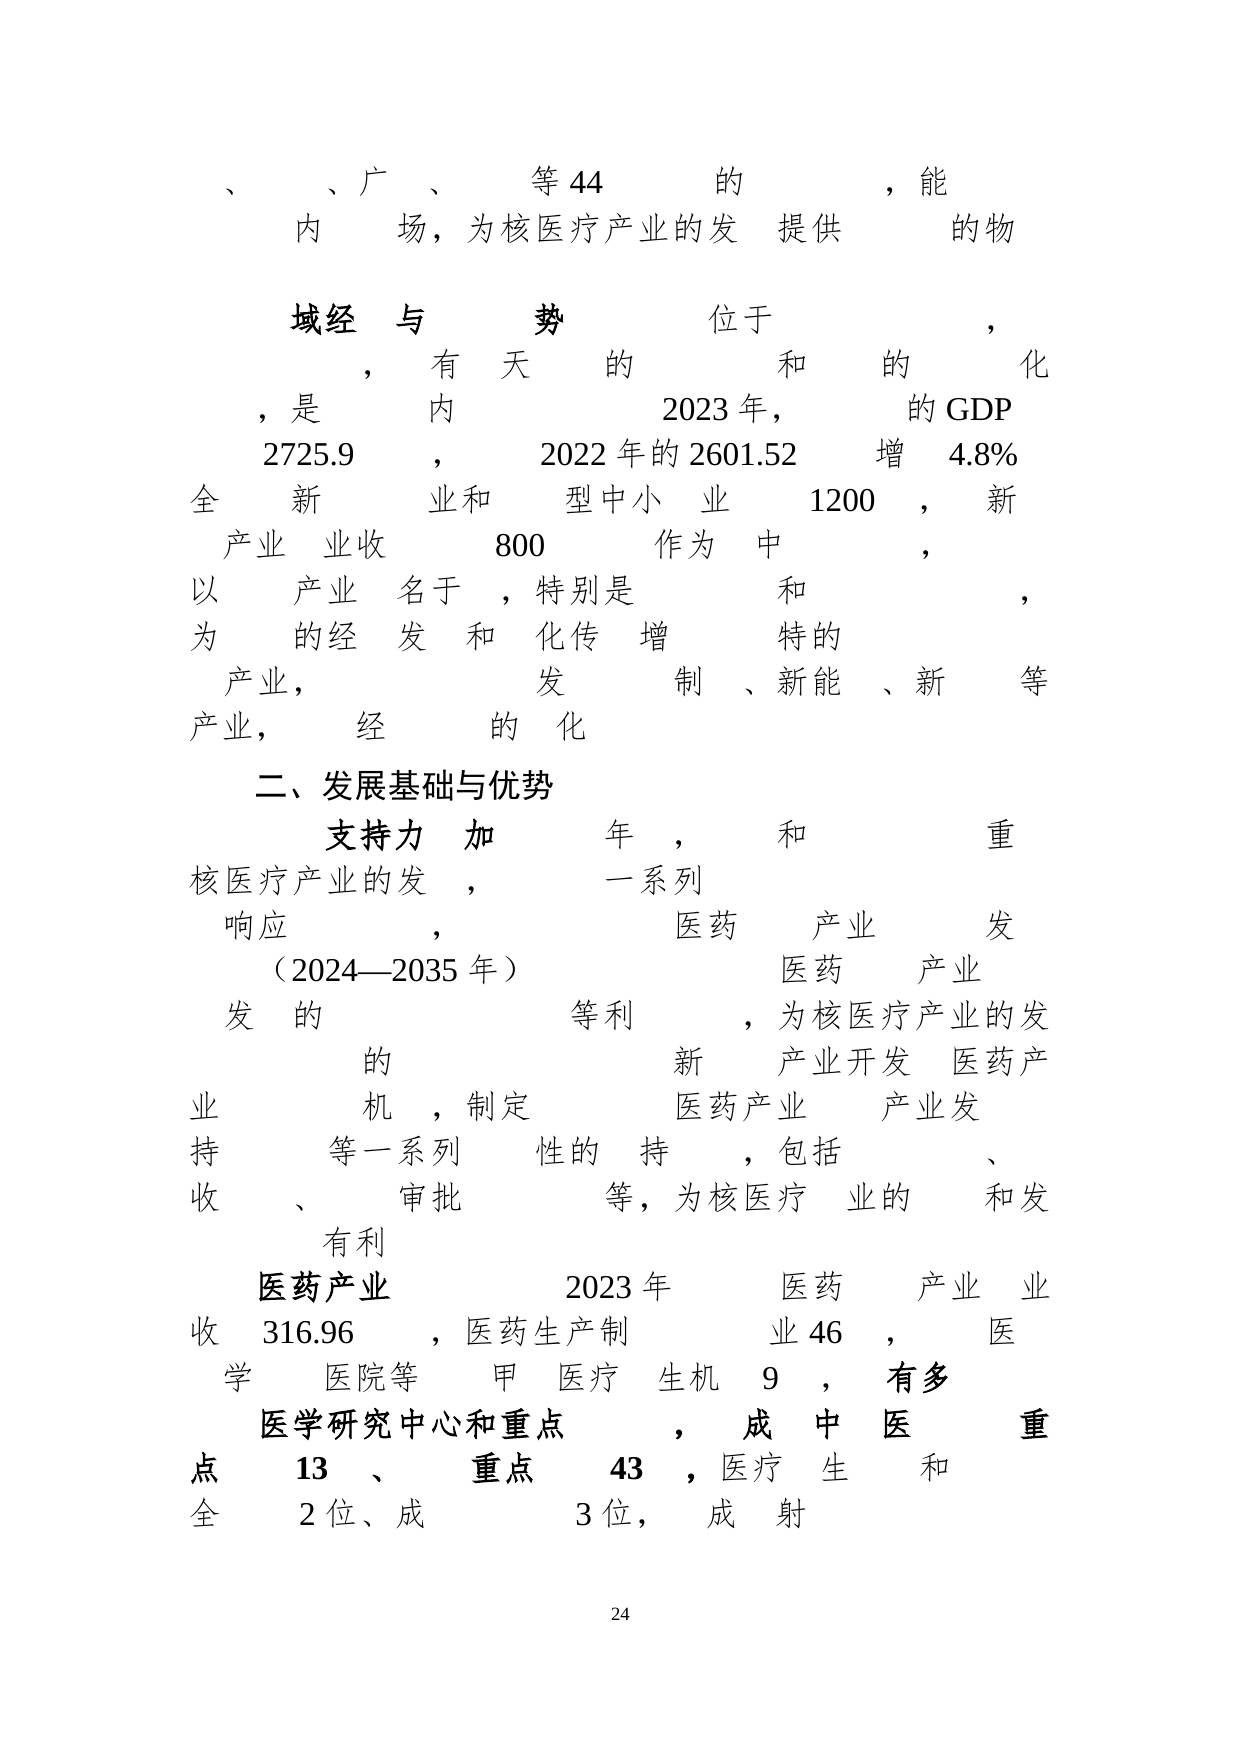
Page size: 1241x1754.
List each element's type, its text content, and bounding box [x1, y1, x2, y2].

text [187, 1263, 1053, 1535]
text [187, 158, 1053, 294]
text 政策支持力度加大。近年来，国家和四川省高度重视核医疗产业的发展，出台了一系列鼓励政策。泸州市也积极响应国家政策，出台《泸州市医药健康产业高质量发展规划（2024—2035年）》《泸州市促进医药健康产业高质量发展的若干政策措施》等利好政策，为核医疗产业的发展营造良好的政策环境。泸州高新技术产业开发区医药产业园抓住此机遇，制定了《泸州医药产业园区产业发展扶持办法》等一系列针对性的扶持措施，包括财政补贴、税收优惠、项目审批绿色通道等，为核医疗企业的入驻和发展创造了有利条件。 [187, 810, 1053, 1263]
subtitle 二、发展基础与优势 [187, 747, 1053, 810]
text 区域经济与资源优势。泸州市位于四川省东南部，长江上游地区，拥有得天独厚的自然条件和丰富的历史文化资源，是四川省内第六大城市。2023年，泸州市的GDP达到了2725.9亿元，相比2022年的2601.52亿元增长4.8%。全市高新技术企业和科技型中小企业突破1200家，高新技术产业营业收入突破800亿元。作为“中国酒城”，泸州市以白酒产业闻名于世，特别是泸州老窖和郎酒两大品牌，为城市的经济发展和文化传承增添了独特的色彩。除了白酒产业，泸州市还积极发展装备制造、新能源、新材料等产业，推动经济结构的优化升级。 [187, 294, 1053, 747]
